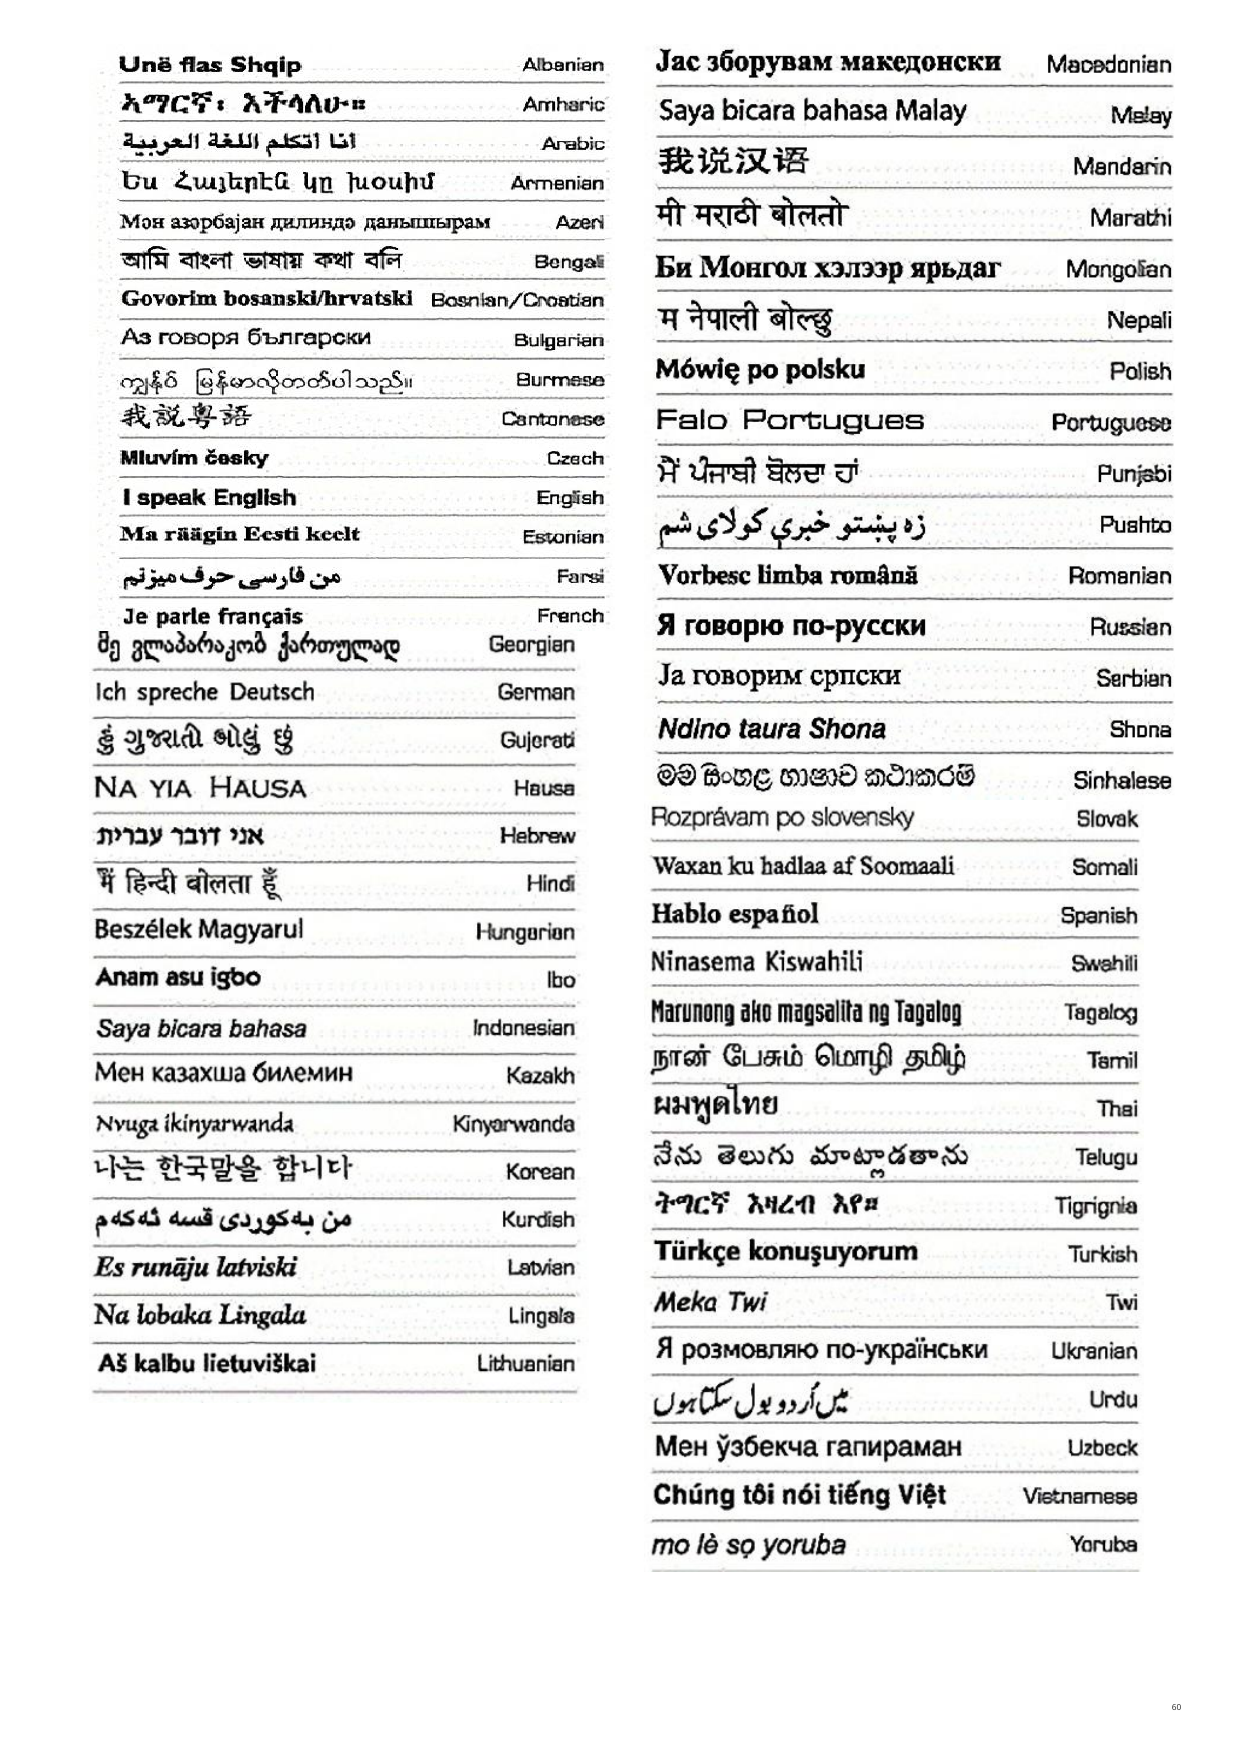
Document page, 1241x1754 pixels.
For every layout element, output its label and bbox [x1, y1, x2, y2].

picture [88, 44, 621, 1403]
picture [643, 44, 1176, 800]
picture [643, 801, 1144, 1572]
